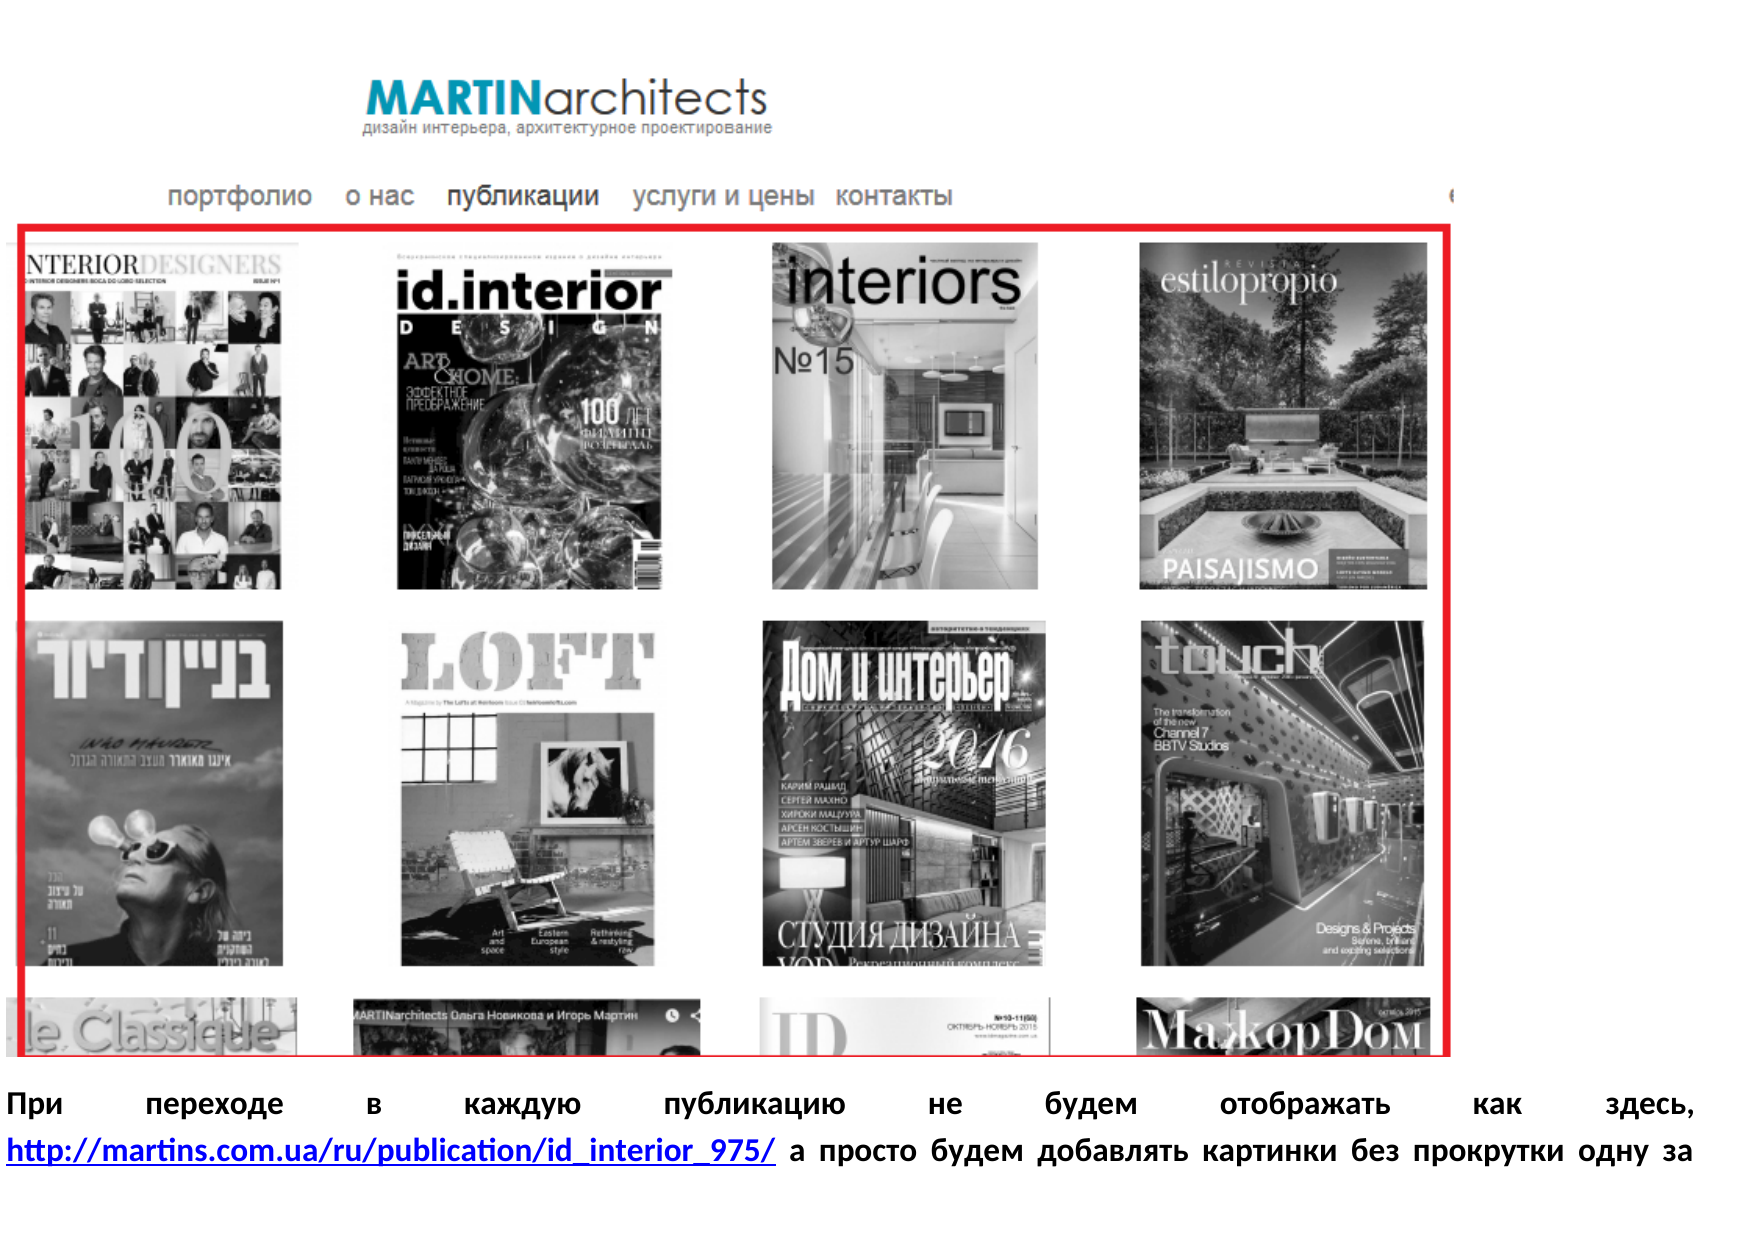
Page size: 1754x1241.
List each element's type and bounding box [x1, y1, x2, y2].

text [6, 1082, 1695, 1169]
picture [6, 35, 1454, 1057]
